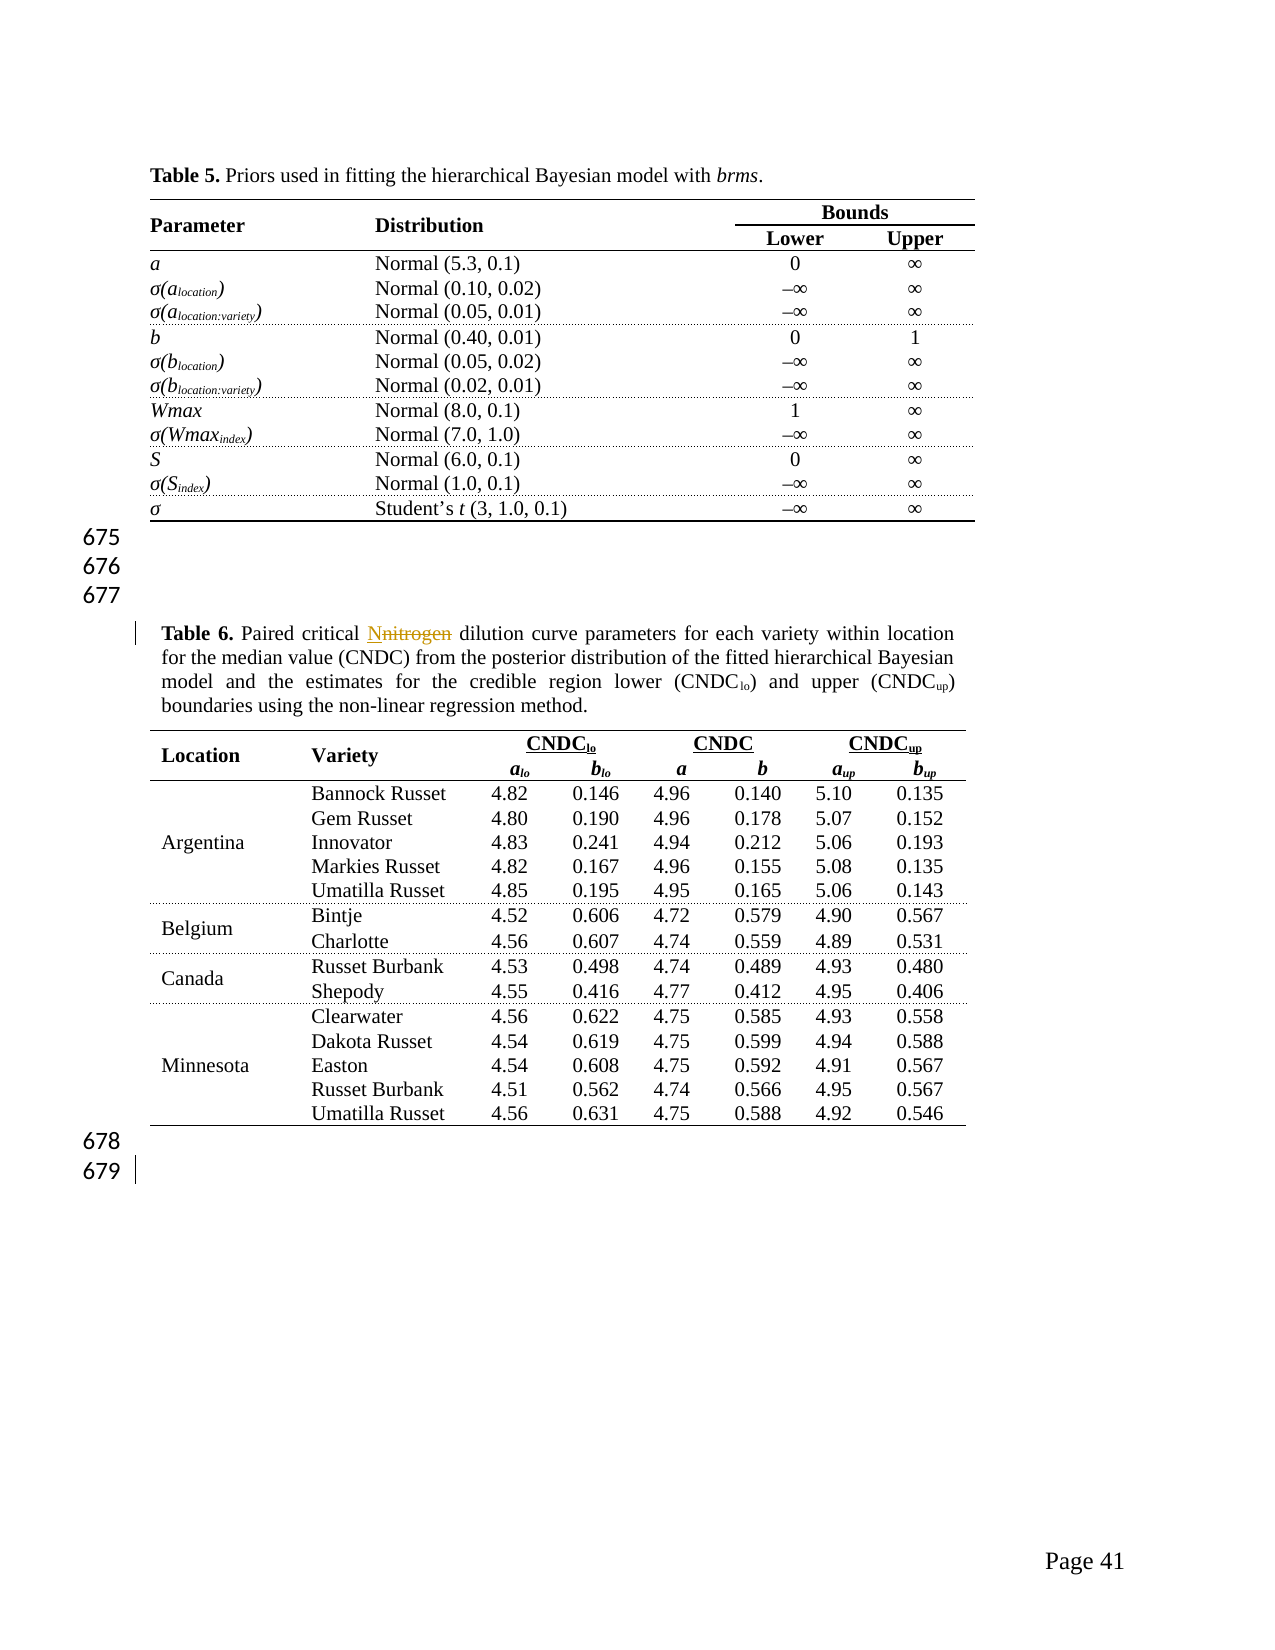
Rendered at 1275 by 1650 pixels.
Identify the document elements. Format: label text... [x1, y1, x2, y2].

table_cell Dakota Russet [300, 1028, 480, 1053]
table_cell Shepody [300, 978, 480, 1003]
table_cell Normal (0.10, 0.02) [375, 275, 735, 299]
table_cell 4.56 [480, 928, 561, 953]
table_cell –∞ [735, 300, 855, 323]
table_cell Normal (5.3, 0.1) [375, 251, 735, 275]
table_cell ∞ [855, 495, 975, 520]
table_cell 4.96 [642, 854, 723, 878]
table_cell 4.80 [480, 805, 561, 830]
table_cell 1 [855, 324, 975, 349]
table_cell 0.190 [561, 805, 642, 830]
table_cell 0.622 [561, 1003, 642, 1028]
table_cell ∞ [855, 471, 975, 495]
table_cell 4.75 [642, 1053, 723, 1077]
table_cell 4.95 [804, 978, 885, 1003]
table_cell –∞ [735, 471, 855, 495]
table_cell bup [885, 755, 966, 780]
table_cell 0.566 [723, 1077, 804, 1101]
table_cell a [642, 755, 723, 780]
table_cell 4.54 [480, 1028, 561, 1053]
table_cell 0.178 [723, 805, 804, 830]
table_cell –∞ [735, 422, 855, 446]
table_cell Normal (6.0, 0.1) [375, 446, 735, 471]
table_cell Markies Russet [300, 854, 480, 878]
table_cell Russet Burbank [300, 953, 480, 978]
table_cell σ(Wmaxindex) [150, 422, 375, 446]
table_cell 0.546 [885, 1101, 966, 1125]
table_cell 4.52 [480, 903, 561, 927]
table_cell 4.96 [642, 805, 723, 830]
table_cell 0.531 [885, 928, 966, 953]
table_cell 0.155 [723, 854, 804, 878]
table_cell Normal (1.0, 0.1) [375, 471, 735, 495]
table_cell a [150, 251, 375, 275]
table_cell 4.54 [480, 1053, 561, 1077]
table_cell Normal (8.0, 0.1) [375, 397, 735, 422]
table_cell Location [150, 731, 300, 780]
table_cell Charlotte [300, 928, 480, 953]
table_cell 4.92 [804, 1101, 885, 1125]
table_cell 4.91 [804, 1053, 885, 1077]
table_cell 4.96 [642, 781, 723, 805]
table_cell 0.412 [723, 978, 804, 1003]
table_cell 4.95 [642, 878, 723, 902]
table_cell Normal (0.40, 0.01) [375, 324, 735, 349]
table_cell 0.567 [885, 1053, 966, 1077]
table_cell 4.90 [804, 903, 885, 927]
table_cell 4.93 [804, 1003, 885, 1028]
table_cell –∞ [735, 349, 855, 373]
table_cell 1 [735, 397, 855, 422]
table_cell Variety [300, 731, 480, 780]
table_cell σ(blocation) [150, 349, 375, 373]
table_cell Umatilla Russet [300, 878, 480, 902]
table_cell CNDClo [480, 731, 642, 755]
table_cell 0.592 [723, 1053, 804, 1077]
table_cell 4.82 [480, 781, 561, 805]
table_cell 0.489 [723, 953, 804, 978]
table_cell Easton [300, 1053, 480, 1077]
table_cell Minnesota [150, 1003, 300, 1125]
table_cell 0 [735, 446, 855, 471]
table_cell 5.06 [804, 830, 885, 854]
table_cell 4.89 [804, 928, 885, 953]
table_cell Normal (0.02, 0.01) [375, 373, 735, 397]
table_cell Normal (0.05, 0.02) [375, 349, 735, 373]
table_cell 0.599 [723, 1028, 804, 1053]
table_cell 4.82 [480, 854, 561, 878]
table_cell 0.585 [723, 1003, 804, 1028]
table_cell 0.195 [561, 878, 642, 902]
table_cell 0.152 [885, 805, 966, 830]
table_cell Distribution [375, 200, 735, 250]
table_cell 0.567 [885, 903, 966, 927]
table_cell 0.631 [561, 1101, 642, 1125]
table_cell Argentina [150, 781, 300, 902]
table_cell 0.193 [885, 830, 966, 854]
table_cell σ(Sindex) [150, 471, 375, 495]
table_cell Belgium [150, 903, 300, 953]
table_cell 0.567 [885, 1077, 966, 1101]
table_cell σ(blocation:variety) [150, 373, 375, 397]
table_cell 4.72 [642, 903, 723, 927]
table_cell 4.85 [480, 878, 561, 902]
table_cell 4.75 [642, 1003, 723, 1028]
table_header Table 6. Paired critical dilution curve parameters for each variety within location for the median value (CNDC) from the posterior distribution of the fitted hierarchical Bayesian model and the estimates for the credible region lower (CNDClo) and upper (CNDCup) boundaries using the non-linear regression method. [150, 609, 966, 730]
table_cell Gem Russet [300, 805, 480, 830]
table_cell 0.241 [561, 830, 642, 854]
table_cell ∞ [855, 300, 975, 323]
table_cell 0.588 [723, 1101, 804, 1125]
table_cell σ(alocation:variety) [150, 300, 375, 323]
table_cell 5.10 [804, 781, 885, 805]
table_cell Russet Burbank [300, 1077, 480, 1101]
table_cell 4.75 [642, 1028, 723, 1053]
table_cell –∞ [735, 373, 855, 397]
table_cell 4.74 [642, 953, 723, 978]
table_cell 0.480 [885, 953, 966, 978]
table_cell 4.74 [642, 1077, 723, 1101]
table_cell σ(alocation) [150, 275, 375, 299]
table_cell ∞ [855, 446, 975, 471]
table_cell aup [804, 755, 885, 780]
table_cell 5.08 [804, 854, 885, 878]
table_cell 4.94 [642, 830, 723, 854]
table_cell Wmax [150, 397, 375, 422]
table_cell 0 [735, 251, 855, 275]
table_cell CNDC [642, 731, 804, 755]
table_cell 0.608 [561, 1053, 642, 1077]
table_cell 0.588 [885, 1028, 966, 1053]
table_cell 5.07 [804, 805, 885, 830]
table_cell 4.56 [480, 1101, 561, 1125]
table_cell 4.75 [642, 1101, 723, 1125]
table_cell b [150, 324, 375, 349]
table_cell 4.74 [642, 928, 723, 953]
table_header Table 5. Priors used in fitting the hierarchical Bayesian model with brms. [150, 150, 975, 199]
table_cell 4.56 [480, 1003, 561, 1028]
table_cell 0.559 [723, 928, 804, 953]
table_cell 4.55 [480, 978, 561, 1003]
table_cell σ [150, 495, 375, 520]
table_cell 0.135 [885, 854, 966, 878]
table_cell 4.94 [804, 1028, 885, 1053]
table_cell Normal (7.0, 1.0) [375, 422, 735, 446]
table_cell 0 [735, 324, 855, 349]
table_cell –∞ [735, 495, 855, 520]
table_cell 0.558 [885, 1003, 966, 1028]
table_cell 4.95 [804, 1077, 885, 1101]
table_cell Upper [855, 226, 975, 250]
table_cell Canada [150, 953, 300, 1003]
table_cell 0.143 [885, 878, 966, 902]
table_cell Student’s t (3, 1.0, 0.1) [375, 495, 735, 520]
table_cell 4.51 [480, 1077, 561, 1101]
table_cell 4.77 [642, 978, 723, 1003]
table_cell 0.135 [885, 781, 966, 805]
table_cell Innovator [300, 830, 480, 854]
table_cell b [723, 755, 804, 780]
table_cell 0.606 [561, 903, 642, 927]
table_cell ∞ [855, 422, 975, 446]
table_cell Umatilla Russet [300, 1101, 480, 1125]
table_cell Clearwater [300, 1003, 480, 1028]
table_cell Normal (0.05, 0.01) [375, 300, 735, 323]
table_cell –∞ [735, 275, 855, 299]
table_cell 0.167 [561, 854, 642, 878]
table_cell Bounds [735, 200, 975, 224]
table_cell alo [480, 755, 561, 780]
table_cell 0.619 [561, 1028, 642, 1053]
table_cell 0.212 [723, 830, 804, 854]
table_cell 0.607 [561, 928, 642, 953]
table_cell 0.406 [885, 978, 966, 1003]
table_cell S [150, 446, 375, 471]
table_cell CNDCup [804, 731, 966, 755]
table_cell 4.93 [804, 953, 885, 978]
table_cell ∞ [855, 397, 975, 422]
table_cell 0.562 [561, 1077, 642, 1101]
table_cell Bannock Russet [300, 781, 480, 805]
table_cell ∞ [855, 373, 975, 397]
table_cell 0.140 [723, 781, 804, 805]
table_cell 5.06 [804, 878, 885, 902]
table_cell ∞ [855, 275, 975, 299]
table_cell ∞ [855, 251, 975, 275]
table_cell ∞ [855, 349, 975, 373]
table_cell 0.165 [723, 878, 804, 902]
table_cell 4.53 [480, 953, 561, 978]
table_cell Bintje [300, 903, 480, 927]
table_cell Lower [735, 226, 855, 250]
table_cell 0.579 [723, 903, 804, 927]
table_cell blo [561, 755, 642, 780]
table_cell 4.83 [480, 830, 561, 854]
table_cell 0.146 [561, 781, 642, 805]
table_cell Parameter [150, 200, 375, 250]
table_cell 0.416 [561, 978, 642, 1003]
table_cell 0.498 [561, 953, 642, 978]
